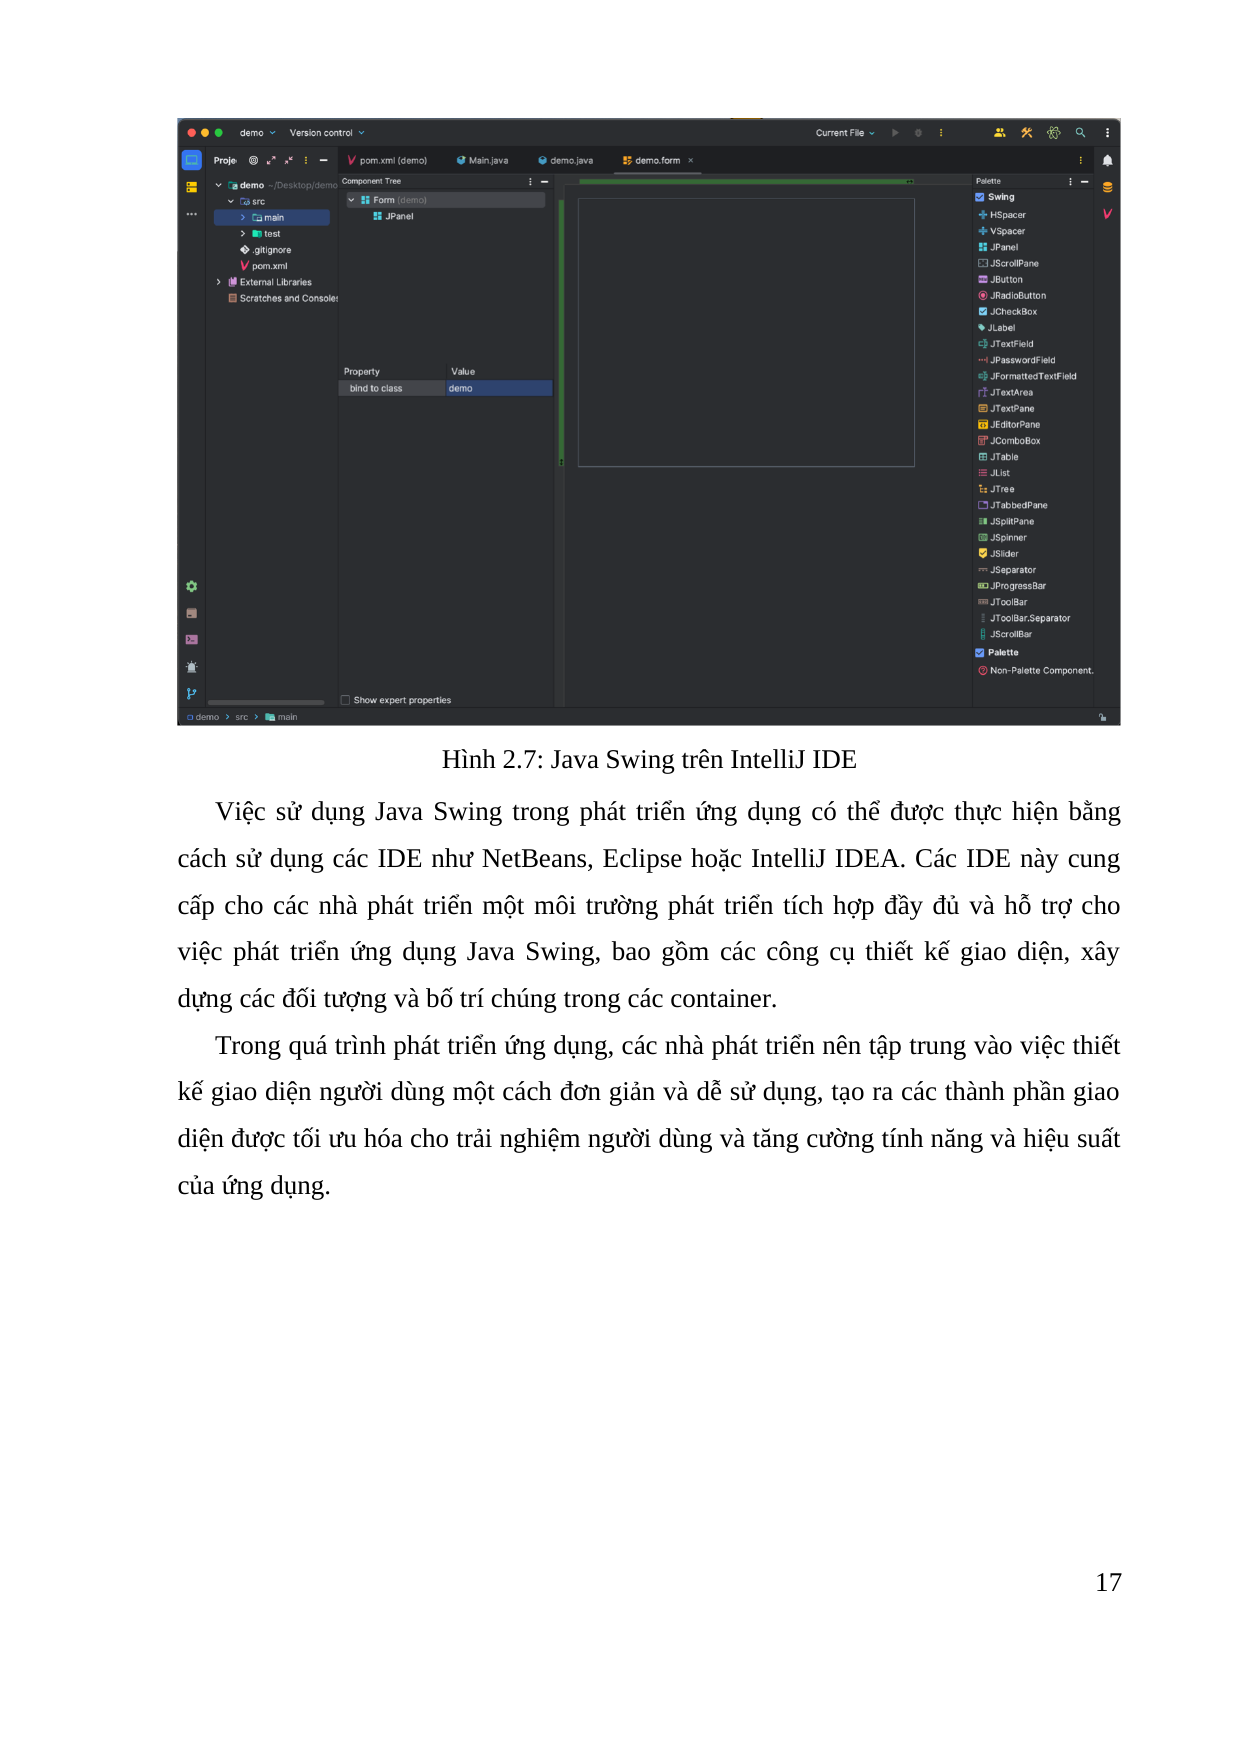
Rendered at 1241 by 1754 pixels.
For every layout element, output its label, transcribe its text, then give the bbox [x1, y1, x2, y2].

picture [177, 118, 1123, 728]
text Trong quá trình phát triển ứng dụng, các nhà phát triển nên tập trung vào việc thiết kế giao diện người dùng một cách đơn giản và dễ sử dụng, tạo ra các thành phần giao diện được tối ưu hóa cho trải nghiệm người dùng và tăng cường tính năng và hiệu suất của ứng dụng. [177, 1029, 1122, 1200]
text Việc sử dụng Java Swing trong phát triển ứng dụng có thể được thực hiện bằng cách sử dụng các IDE như NetBeans, Eclipse hoặc IntelliJ IDEA. Các IDE này cung cấp cho các nhà phát triển một môi trường phát triển tích hợp đầy đủ và hỗ trợ cho việc phát triển ứng dụng Java Swing, bao gồm các công cụ thiết kế giao diện, xây dựng các đối tượng và bố trí chúng trong các container. [177, 796, 1122, 1013]
